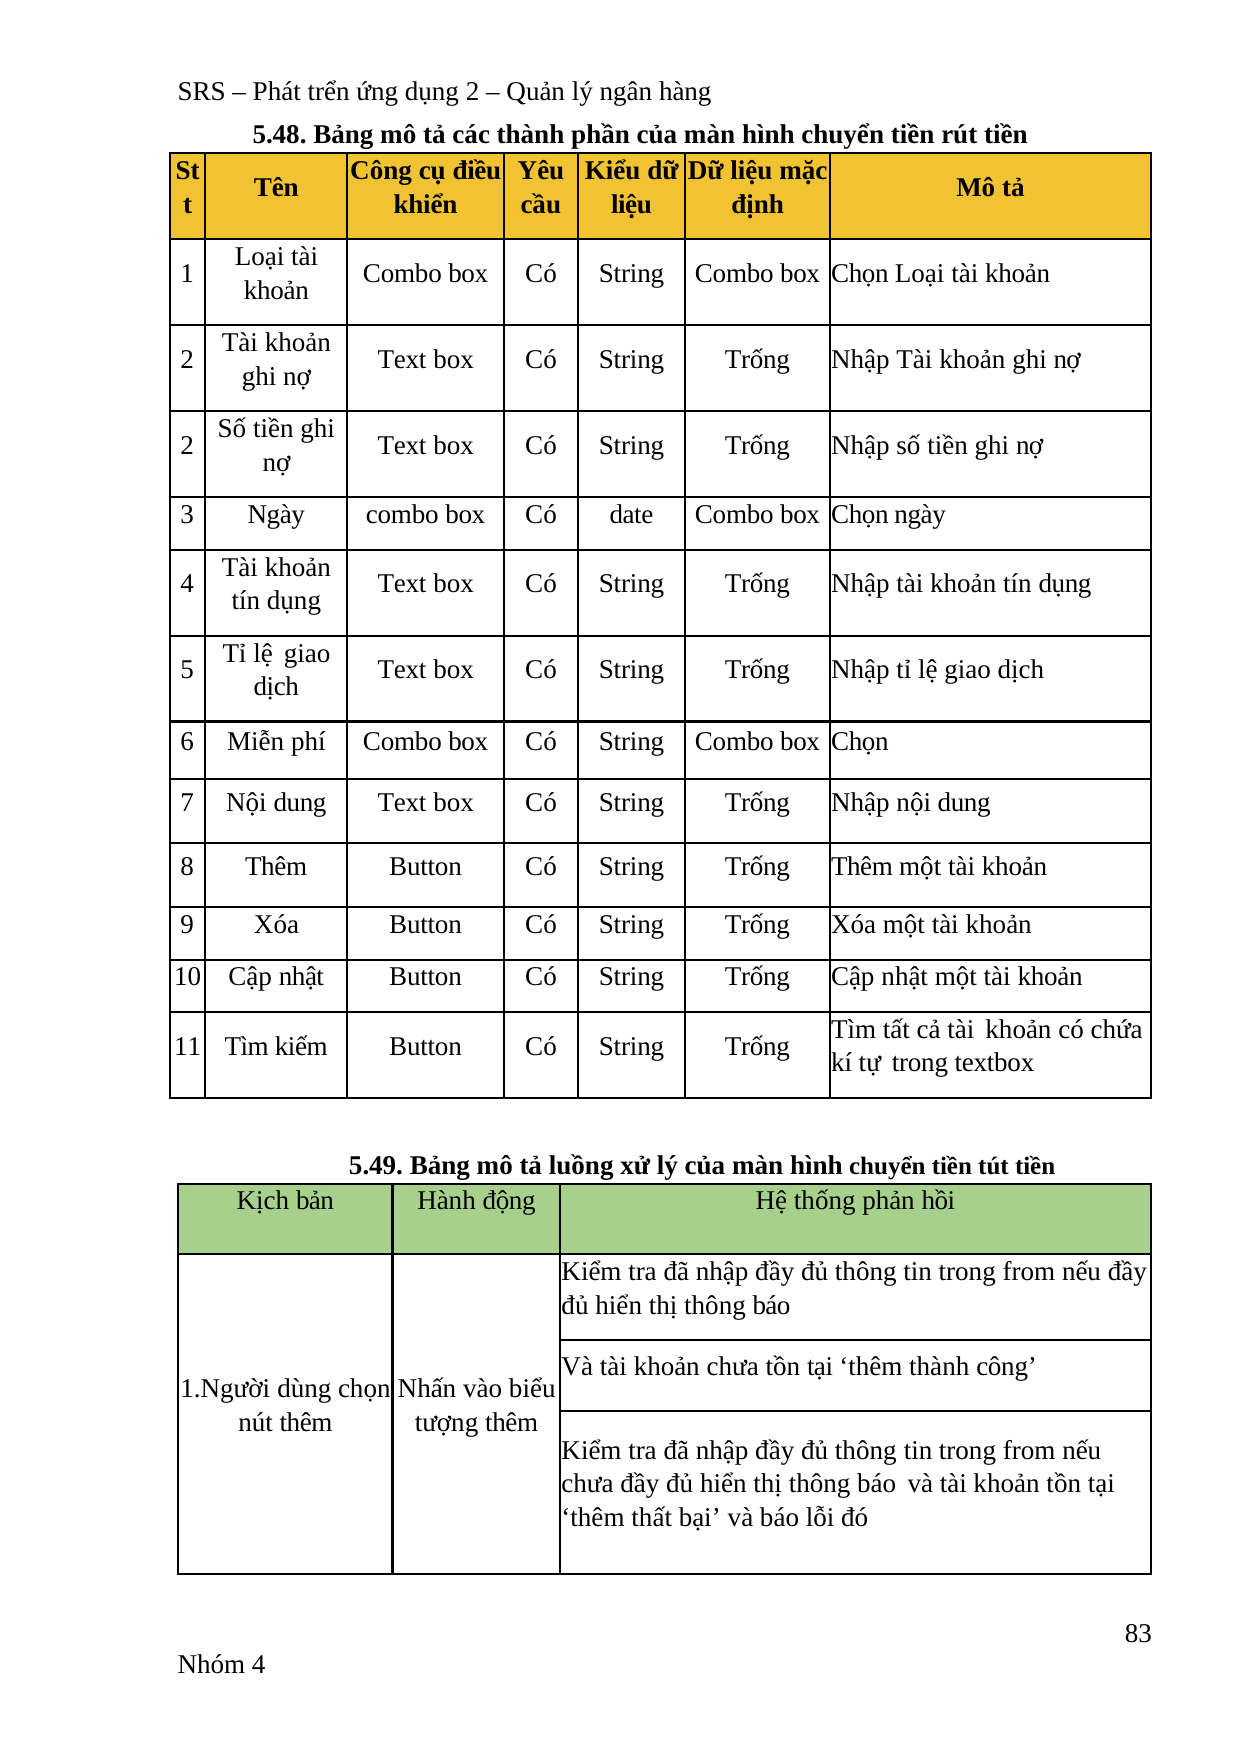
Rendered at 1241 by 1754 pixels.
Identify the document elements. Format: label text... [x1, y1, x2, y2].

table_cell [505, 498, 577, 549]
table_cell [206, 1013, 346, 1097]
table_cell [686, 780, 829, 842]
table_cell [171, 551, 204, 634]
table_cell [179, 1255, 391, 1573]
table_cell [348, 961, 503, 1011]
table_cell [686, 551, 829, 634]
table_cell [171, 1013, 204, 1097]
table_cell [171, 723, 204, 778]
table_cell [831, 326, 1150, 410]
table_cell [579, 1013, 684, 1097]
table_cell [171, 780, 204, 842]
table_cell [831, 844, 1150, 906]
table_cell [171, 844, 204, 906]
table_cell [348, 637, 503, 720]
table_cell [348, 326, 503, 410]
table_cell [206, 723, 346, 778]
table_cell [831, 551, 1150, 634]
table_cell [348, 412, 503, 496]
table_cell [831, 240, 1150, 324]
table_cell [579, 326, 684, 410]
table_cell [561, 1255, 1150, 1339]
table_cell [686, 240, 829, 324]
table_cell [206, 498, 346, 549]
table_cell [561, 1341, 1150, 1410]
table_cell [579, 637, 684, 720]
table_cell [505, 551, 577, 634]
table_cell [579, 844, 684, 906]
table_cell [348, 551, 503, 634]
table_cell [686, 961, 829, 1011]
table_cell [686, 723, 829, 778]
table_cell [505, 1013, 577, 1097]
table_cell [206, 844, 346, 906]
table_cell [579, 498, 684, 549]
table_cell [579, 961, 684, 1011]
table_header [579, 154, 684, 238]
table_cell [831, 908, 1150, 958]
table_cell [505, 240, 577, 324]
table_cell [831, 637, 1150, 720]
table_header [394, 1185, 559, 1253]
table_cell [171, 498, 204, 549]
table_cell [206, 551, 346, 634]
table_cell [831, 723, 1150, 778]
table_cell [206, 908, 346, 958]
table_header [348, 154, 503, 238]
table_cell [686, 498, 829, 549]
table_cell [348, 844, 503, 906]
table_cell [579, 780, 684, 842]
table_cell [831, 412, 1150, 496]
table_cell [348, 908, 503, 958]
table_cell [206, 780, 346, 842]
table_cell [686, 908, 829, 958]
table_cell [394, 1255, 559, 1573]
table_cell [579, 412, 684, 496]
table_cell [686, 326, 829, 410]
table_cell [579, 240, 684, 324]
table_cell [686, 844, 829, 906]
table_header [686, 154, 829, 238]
subtitle Bảng mô tả các thành phần của màn hình chuyển tiền rút tiền [252, 118, 1152, 149]
subtitle Bảng mô tả luồng xử lý của màn hình chuyển tiền tút tiền [252, 1149, 1152, 1180]
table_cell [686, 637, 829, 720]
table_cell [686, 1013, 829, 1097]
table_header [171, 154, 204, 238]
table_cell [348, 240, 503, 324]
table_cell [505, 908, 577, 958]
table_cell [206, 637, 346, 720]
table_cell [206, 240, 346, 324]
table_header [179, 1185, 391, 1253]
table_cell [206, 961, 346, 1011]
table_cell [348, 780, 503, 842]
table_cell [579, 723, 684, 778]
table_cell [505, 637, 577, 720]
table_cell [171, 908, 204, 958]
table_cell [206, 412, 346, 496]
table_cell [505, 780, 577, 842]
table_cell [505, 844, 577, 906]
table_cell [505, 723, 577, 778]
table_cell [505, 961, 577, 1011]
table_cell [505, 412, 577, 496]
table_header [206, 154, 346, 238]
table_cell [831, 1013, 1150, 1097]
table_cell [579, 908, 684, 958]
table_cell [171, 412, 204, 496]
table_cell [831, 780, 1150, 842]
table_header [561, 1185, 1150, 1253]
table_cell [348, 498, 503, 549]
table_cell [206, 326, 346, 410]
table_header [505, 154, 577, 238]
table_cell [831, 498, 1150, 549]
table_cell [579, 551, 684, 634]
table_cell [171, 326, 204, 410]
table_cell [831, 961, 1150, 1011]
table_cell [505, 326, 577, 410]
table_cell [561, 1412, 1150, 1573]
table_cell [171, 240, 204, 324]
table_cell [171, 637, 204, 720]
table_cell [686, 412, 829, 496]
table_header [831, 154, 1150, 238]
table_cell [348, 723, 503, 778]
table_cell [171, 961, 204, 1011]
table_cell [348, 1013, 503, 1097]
